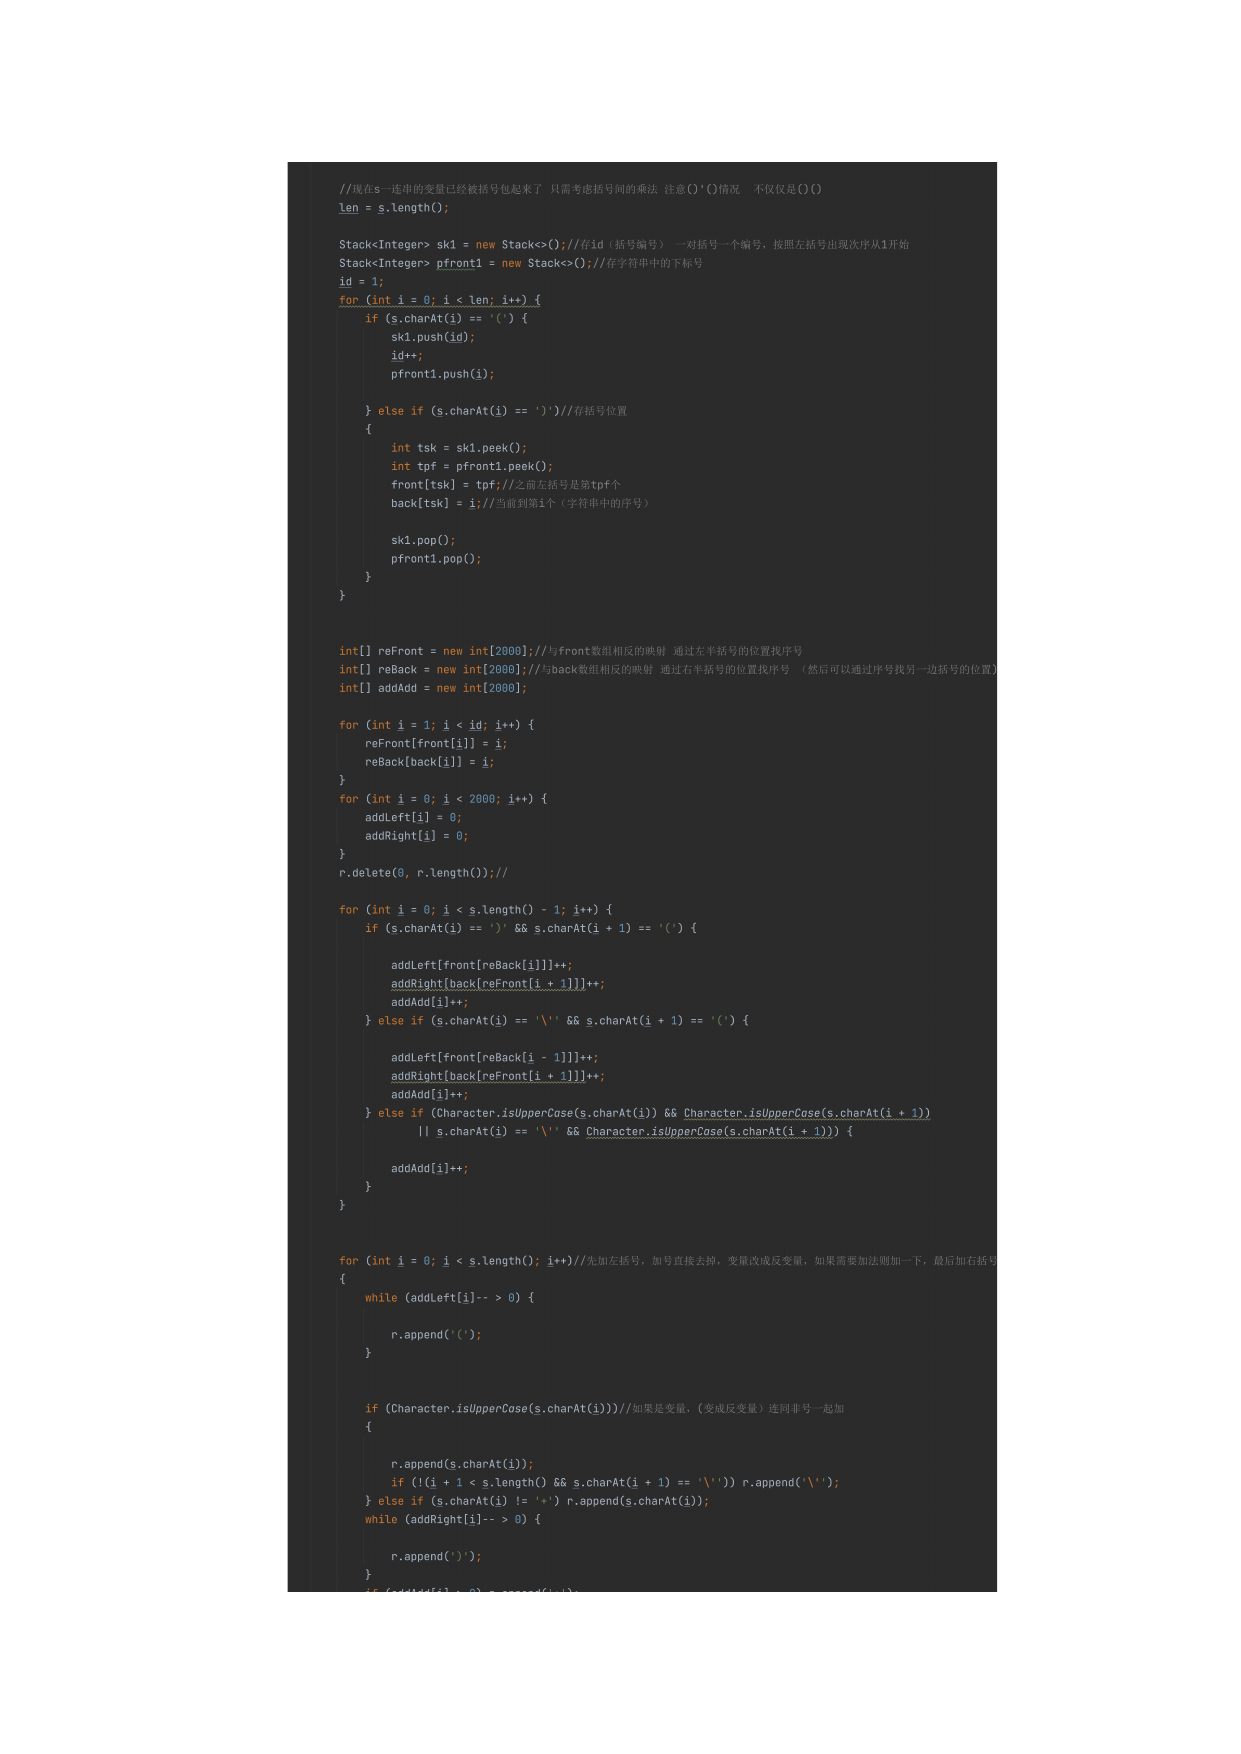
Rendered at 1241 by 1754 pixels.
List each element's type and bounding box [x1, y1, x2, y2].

picture [287, 162, 998, 1592]
